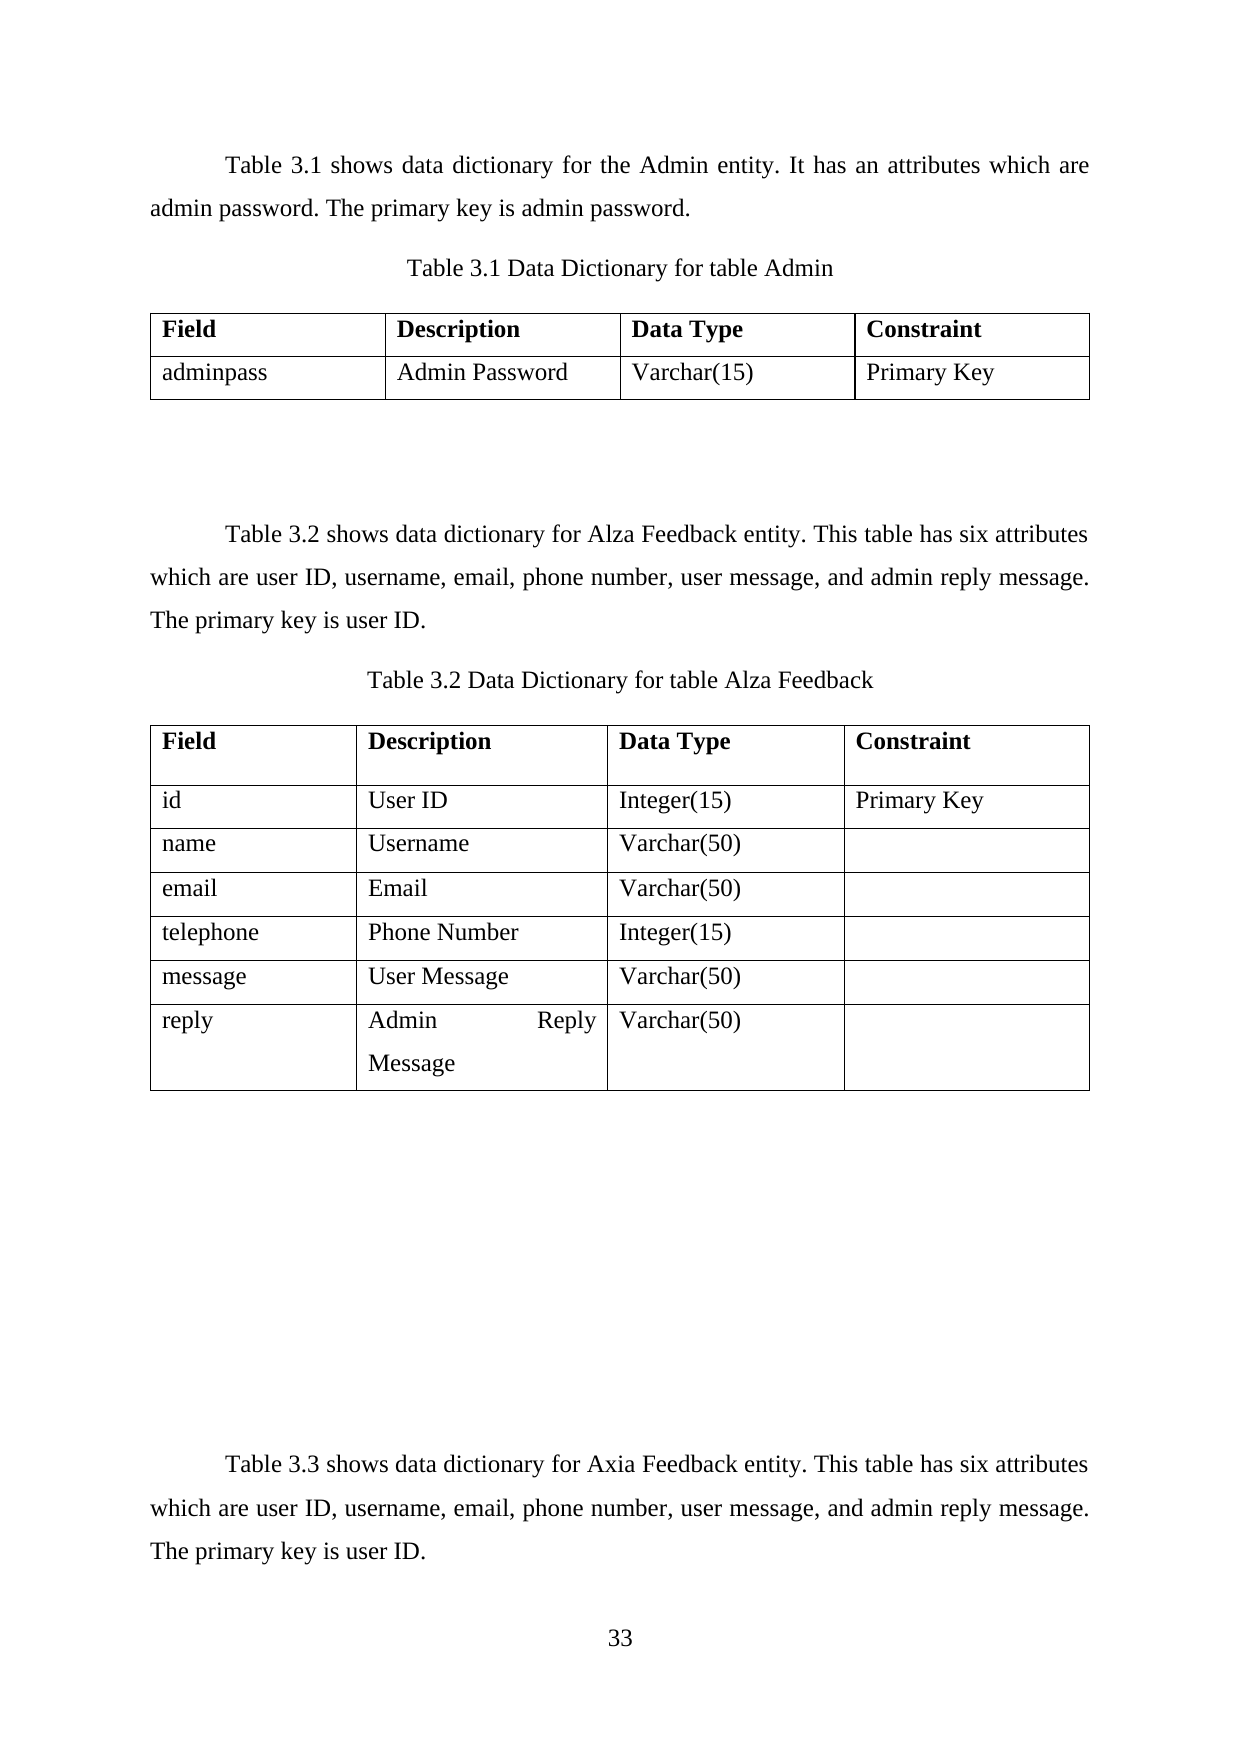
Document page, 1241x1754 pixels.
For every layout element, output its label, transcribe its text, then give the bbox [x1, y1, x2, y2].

table_cell adminpass [151, 357, 385, 398]
table_cell Phone Number [357, 917, 607, 960]
table_cell Username [357, 829, 607, 872]
table_cell Primary Key [856, 357, 1089, 398]
table_cell Integer(15) [608, 786, 844, 827]
table_cell [845, 961, 1089, 1004]
table_header Description [357, 726, 607, 784]
table_cell Varchar(50) [608, 961, 844, 1004]
table_cell id [151, 786, 356, 827]
table_header Data Type [608, 726, 844, 784]
table_cell [845, 917, 1089, 960]
table_cell [845, 873, 1089, 916]
table_cell name [151, 829, 356, 872]
table_header Constraint [856, 314, 1089, 356]
text Table 3.2 shows data dictionary for Alza Feedback entity. This table has six attributes which are user ID, username, email, phone number, user message, and admin reply message. The primary key is user ID. [150, 519, 1090, 634]
table_cell User Message [357, 961, 607, 1004]
table_header Constraint [845, 726, 1089, 784]
table_cell Varchar(50) [608, 873, 844, 916]
table_cell Varchar(15) [621, 357, 854, 398]
table_cell [845, 1005, 1089, 1090]
table_cell Integer(15) [608, 917, 844, 960]
table_header Field [151, 726, 356, 784]
table_cell Primary Key [845, 786, 1089, 827]
table_header Description [386, 314, 620, 356]
text Table 3.3 shows data dictionary for Axia Feedback entity. This table has six attributes which are user ID, username, email, phone number, user message, and admin reply message. The primary key is user ID. [150, 1449, 1090, 1564]
text Table 3.1 Data Dictionary for table Admin [150, 253, 1090, 282]
table_cell Varchar(50) [608, 1005, 844, 1090]
text Table 3.2 Data Dictionary for table Alza Feedback [150, 665, 1090, 694]
table_cell Email [357, 873, 607, 916]
table_cell [845, 829, 1089, 872]
table_header Field [151, 314, 385, 356]
table_header Data Type [621, 314, 854, 356]
table_cell Admin Reply Message [357, 1005, 607, 1090]
table_cell telephone [151, 917, 356, 960]
table_cell message [151, 961, 356, 1004]
table_cell reply [151, 1005, 356, 1090]
table_cell User ID [357, 786, 607, 827]
table_cell Admin Password [386, 357, 620, 398]
table_cell email [151, 873, 356, 916]
table_cell Varchar(50) [608, 829, 844, 872]
text Table 3.1 shows data dictionary for the Admin entity. It has an attributes which are admin password. The primary key is admin password. [150, 150, 1090, 222]
